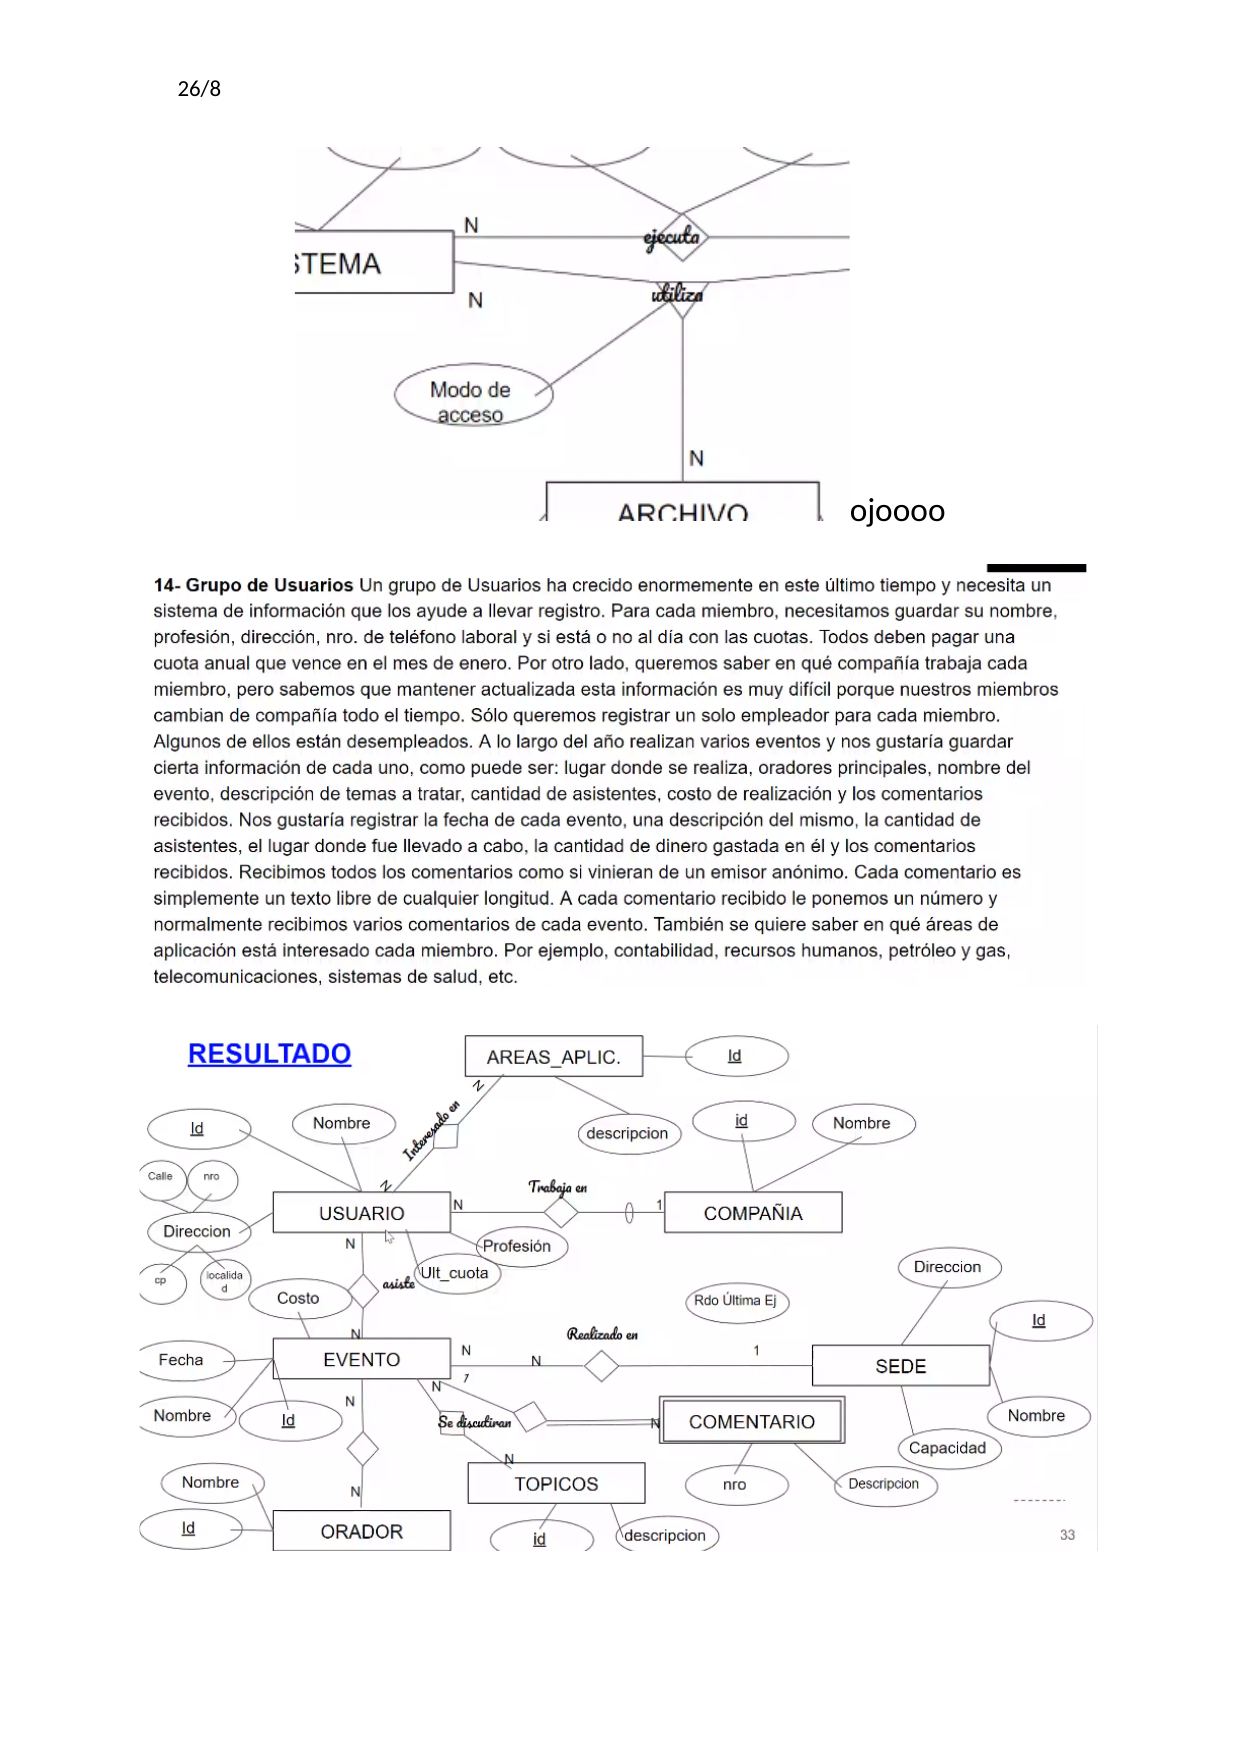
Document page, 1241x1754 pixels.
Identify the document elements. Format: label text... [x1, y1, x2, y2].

picture [138, 1025, 1098, 1550]
picture [294, 147, 850, 521]
picture [149, 564, 1086, 987]
